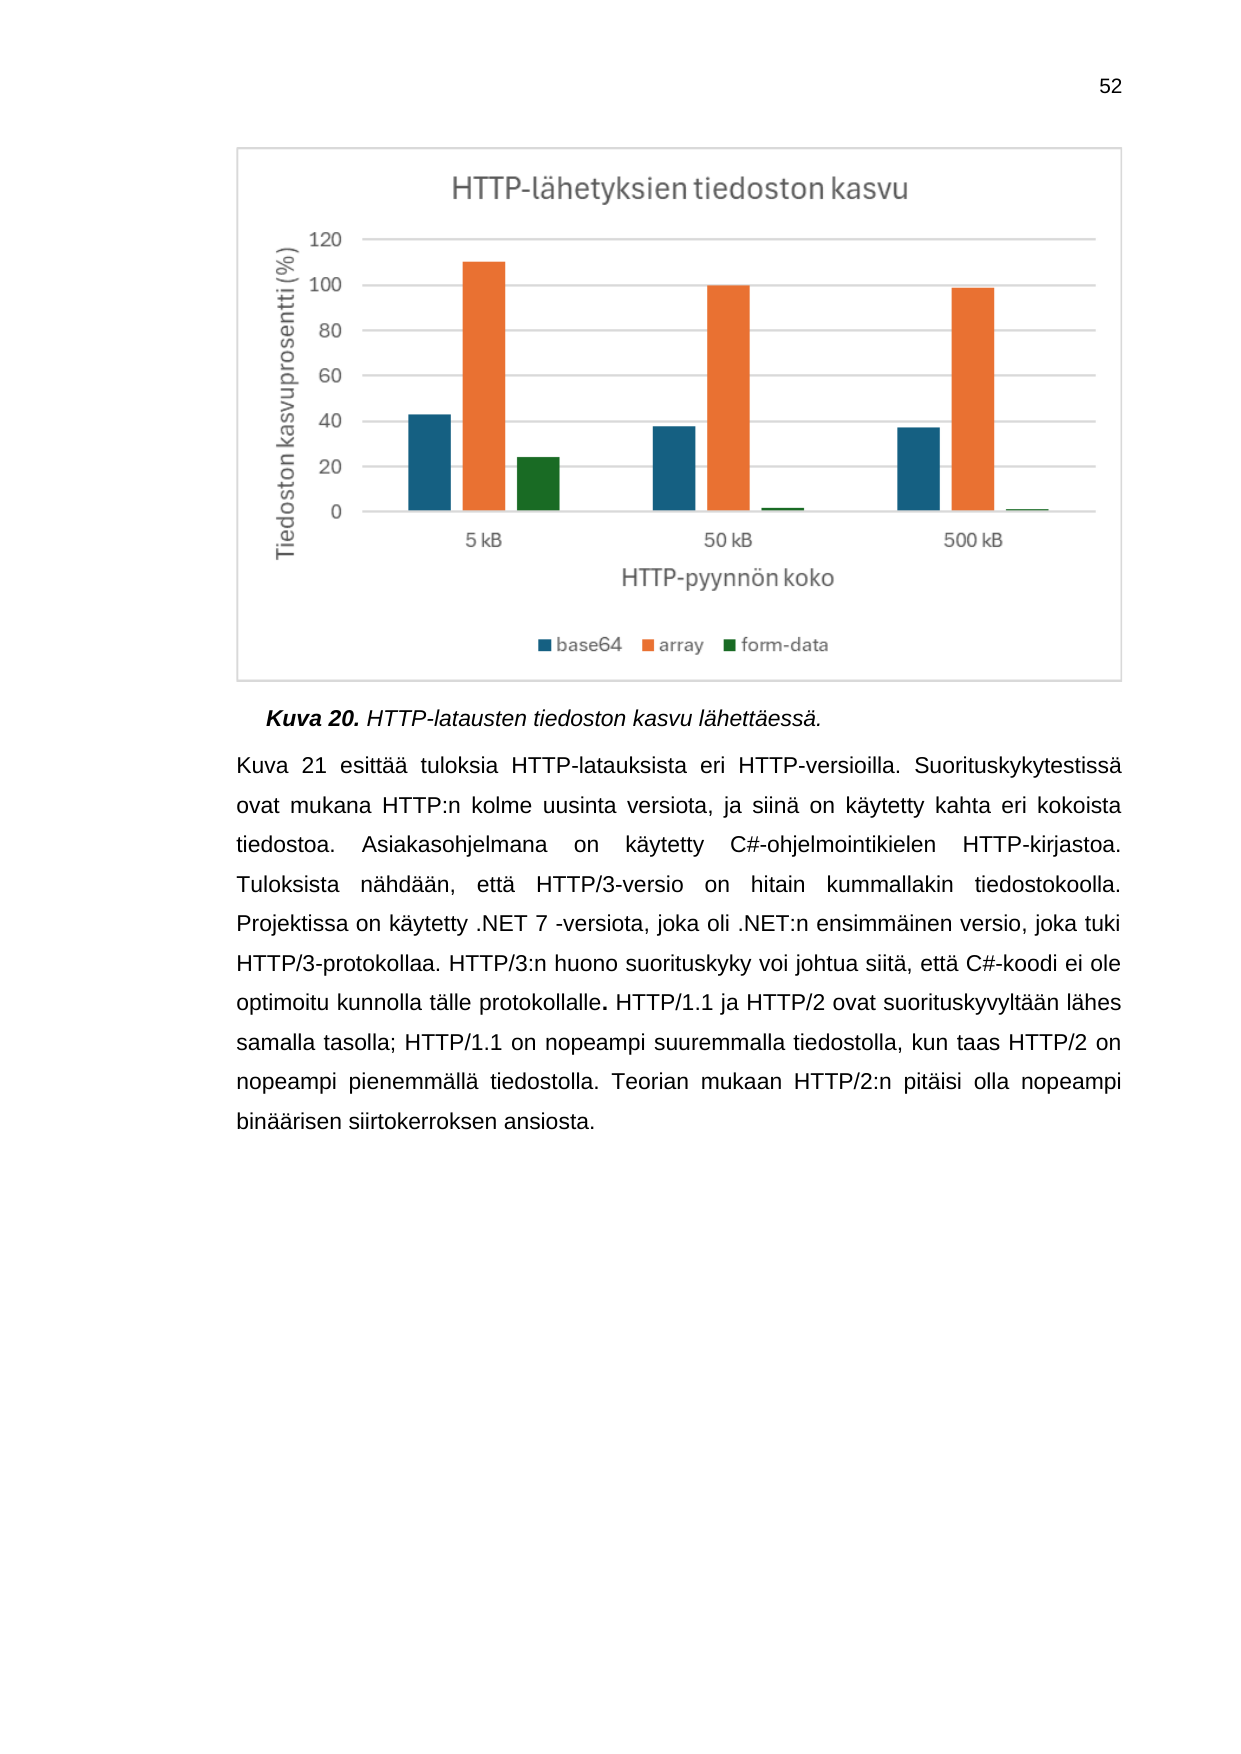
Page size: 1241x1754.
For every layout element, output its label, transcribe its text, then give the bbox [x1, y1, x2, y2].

text Kuva 20. HTTP-latausten tiedoston kasvu lähettäessä. [236, 705, 1122, 732]
picture [236, 147, 1123, 682]
text Kuva 21 esittää tuloksia HTTP-latauksista eri HTTP-versioilla. Suorituskykytestissä ovat mukana HTTP:n kolme uusinta versiota, ja siinä on käytetty kahta eri kokoista tiedostoa. Asiakasohjelmana on käytetty C#-ohjelmointikielen HTTP-kirjastoa. Tuloksista nähdään, että HTTP/3-versio on hitain kummallakin tiedostokoolla. Projektissa on käytetty .NET 7 -versiota, joka oli .NET:n ensimmäinen versio, joka tuki HTTP/3-protokollaa. HTTP/3:n huono suorituskyky voi johtua siitä, että C#-koodi ei ole optimoitu kunnolla tälle protokollalle. HTTP/1.1 ja HTTP/2 ovat suorituskyvyltään lähes samalla tasolla; HTTP/1.1 on nopeampi suuremmalla tiedostolla, kun taas HTTP/2 on nopeampi pienemmällä tiedostolla. Teorian mukaan HTTP/2:n pitäisi olla nopeampi binäärisen siirtokerroksen ansiosta. [236, 752, 1122, 1134]
